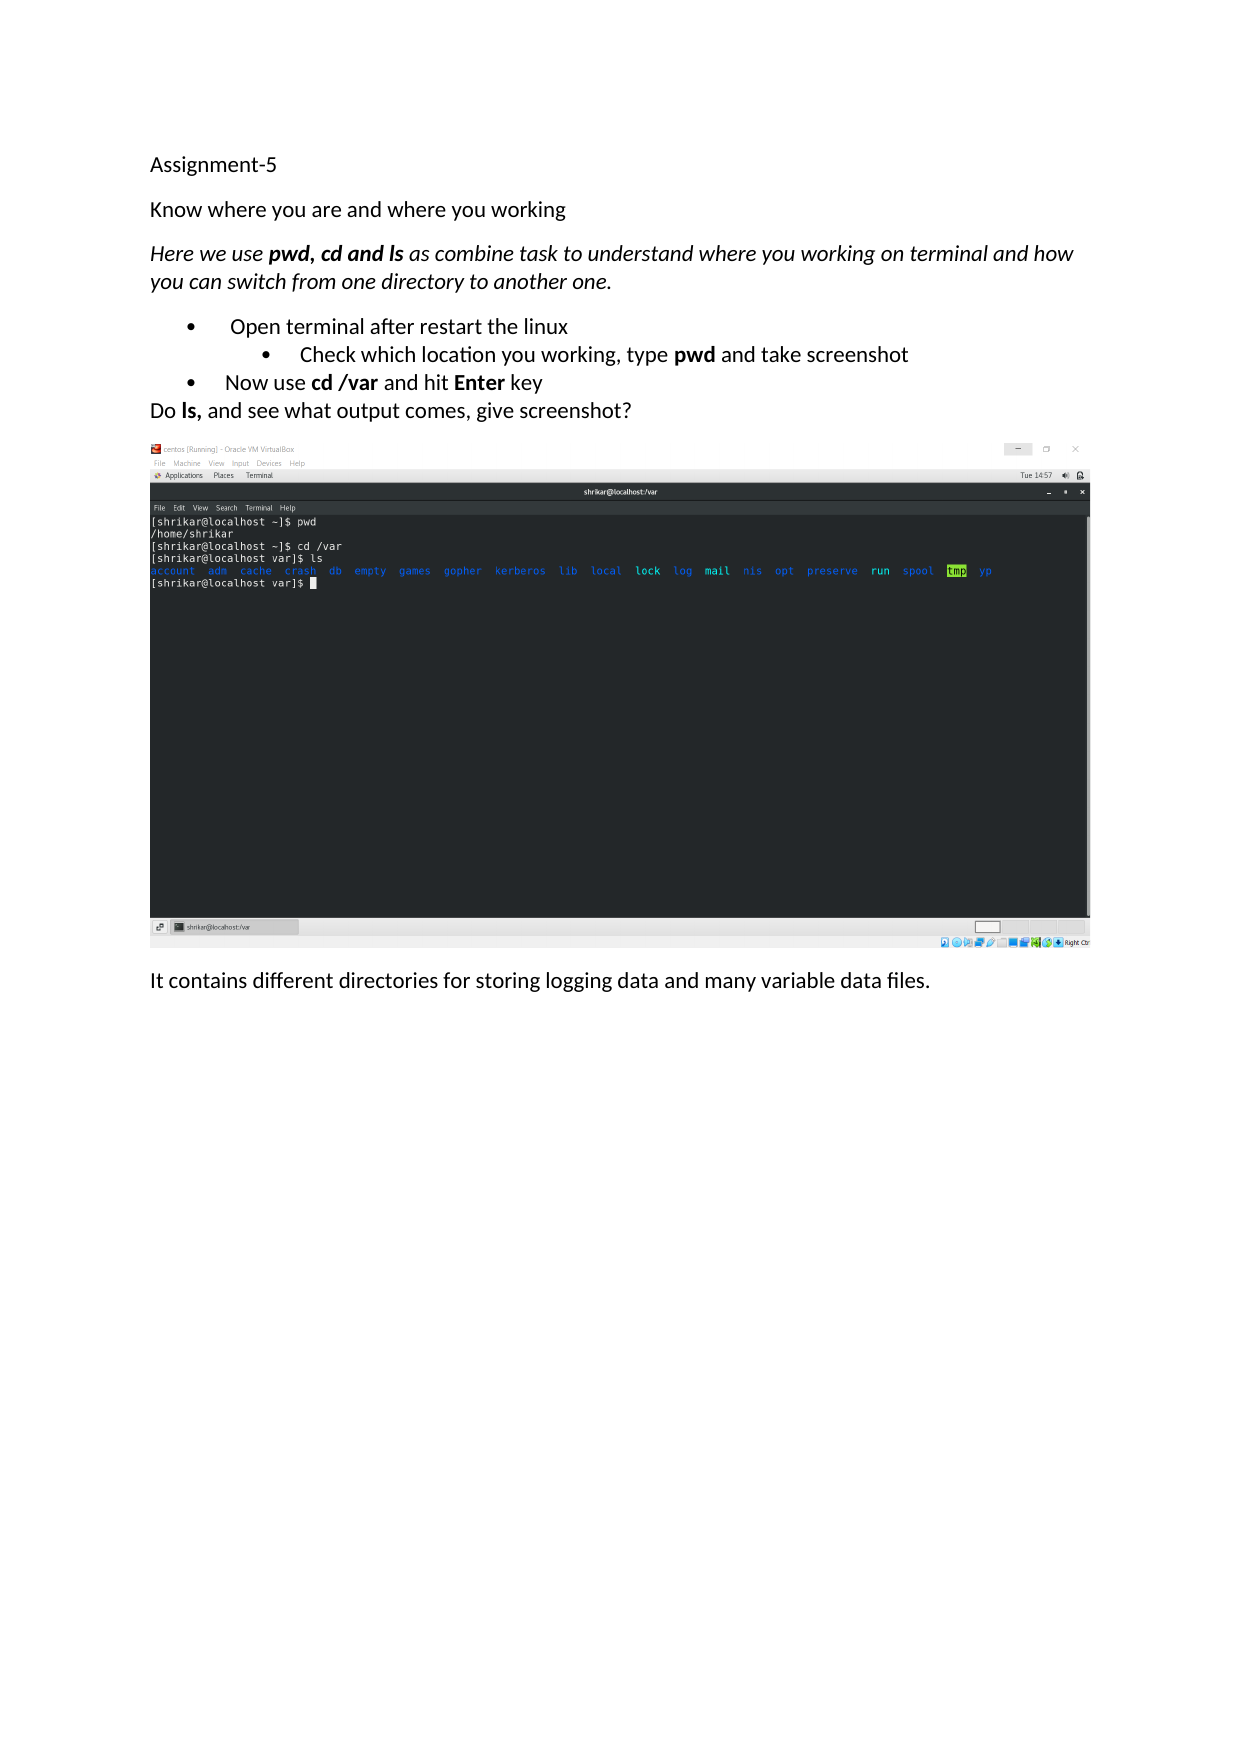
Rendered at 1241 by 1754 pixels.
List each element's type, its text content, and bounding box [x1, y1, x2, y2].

text Do ls, and see what output comes, give screenshot? [150, 396, 1090, 424]
text Here we use pwd, cd and ls as combine task to understand where you working on terminal and how you can switch from one directory to another one. [150, 239, 1090, 295]
list Open terminal after restart the linux [187, 312, 1090, 340]
list Check which location you working, type pwd and take screenshot [262, 340, 1090, 368]
list Now use cd /var and hit Enter key [187, 368, 1090, 396]
text Know where you are and where you working [150, 195, 1090, 223]
text Assignment-5 [150, 150, 1090, 178]
picture [150, 443, 1091, 948]
text It contains different directories for storing logging data and many variable data files. [150, 966, 1090, 994]
